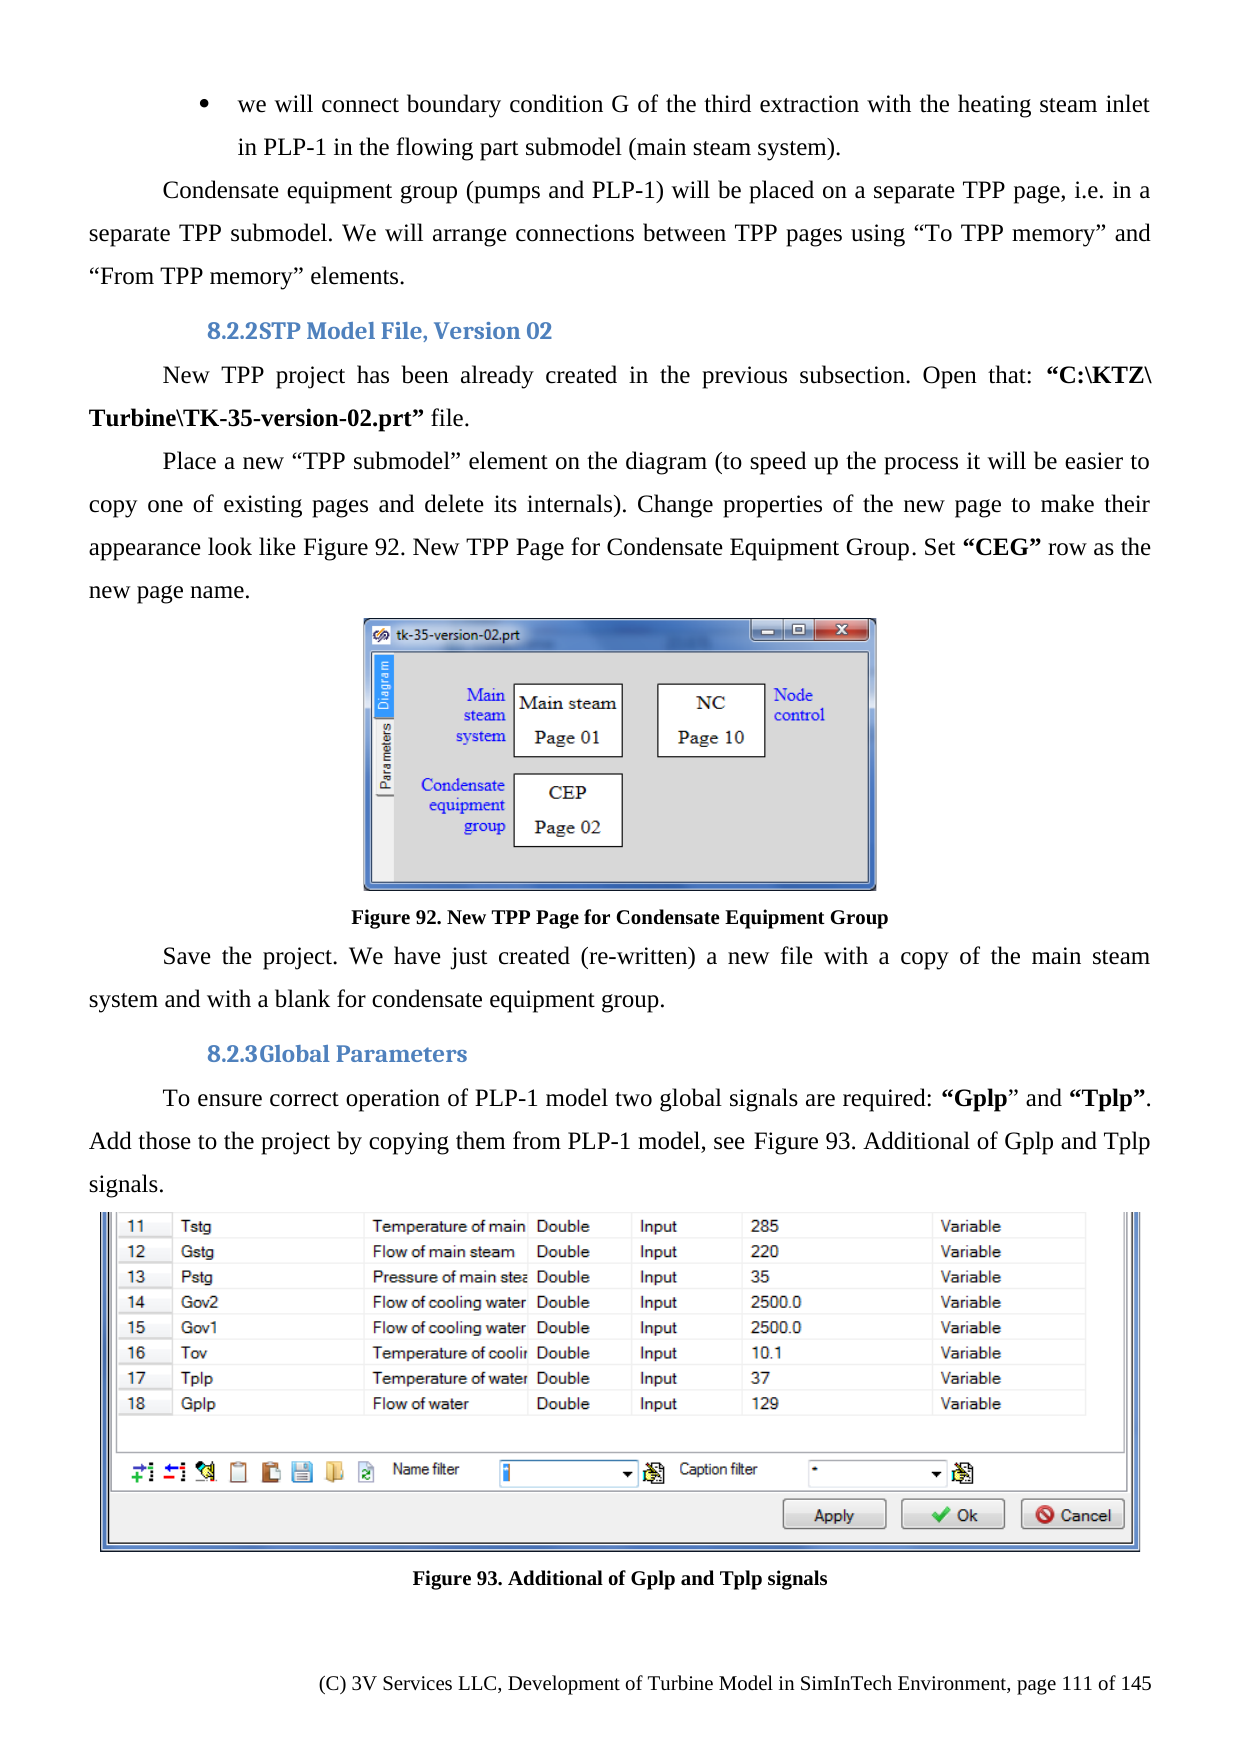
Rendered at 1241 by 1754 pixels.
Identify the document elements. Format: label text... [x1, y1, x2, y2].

text Condensate equipment group (pumps and PLP-1) will be placed on a separate TPP page, i.e. in a separate TPP submodel. We will arrange connections between TPP pages using “To TPP memory” and “From TPP memory” elements. [89, 175, 1152, 290]
text Save the project. We have just created (re-written) a new file with a copy of the main steam system and with a blank for condensate equipment group. [89, 941, 1152, 1013]
list we will connect boundary condition G of the third extraction with the heating steam inlet in PLP-1 in the flowing part submodel (main steam system). [200, 89, 1152, 161]
picture [100, 1212, 1141, 1552]
picture [363, 618, 877, 891]
subtitle Global Parameters [207, 1040, 1152, 1068]
subtitle STP Model File, Version 02 [207, 317, 1152, 346]
text New TPP project has been already created in the previous subsection. Open that: “C:\KTZ\Turbine\ТK-35-version-02.prt” file. [89, 360, 1152, 432]
